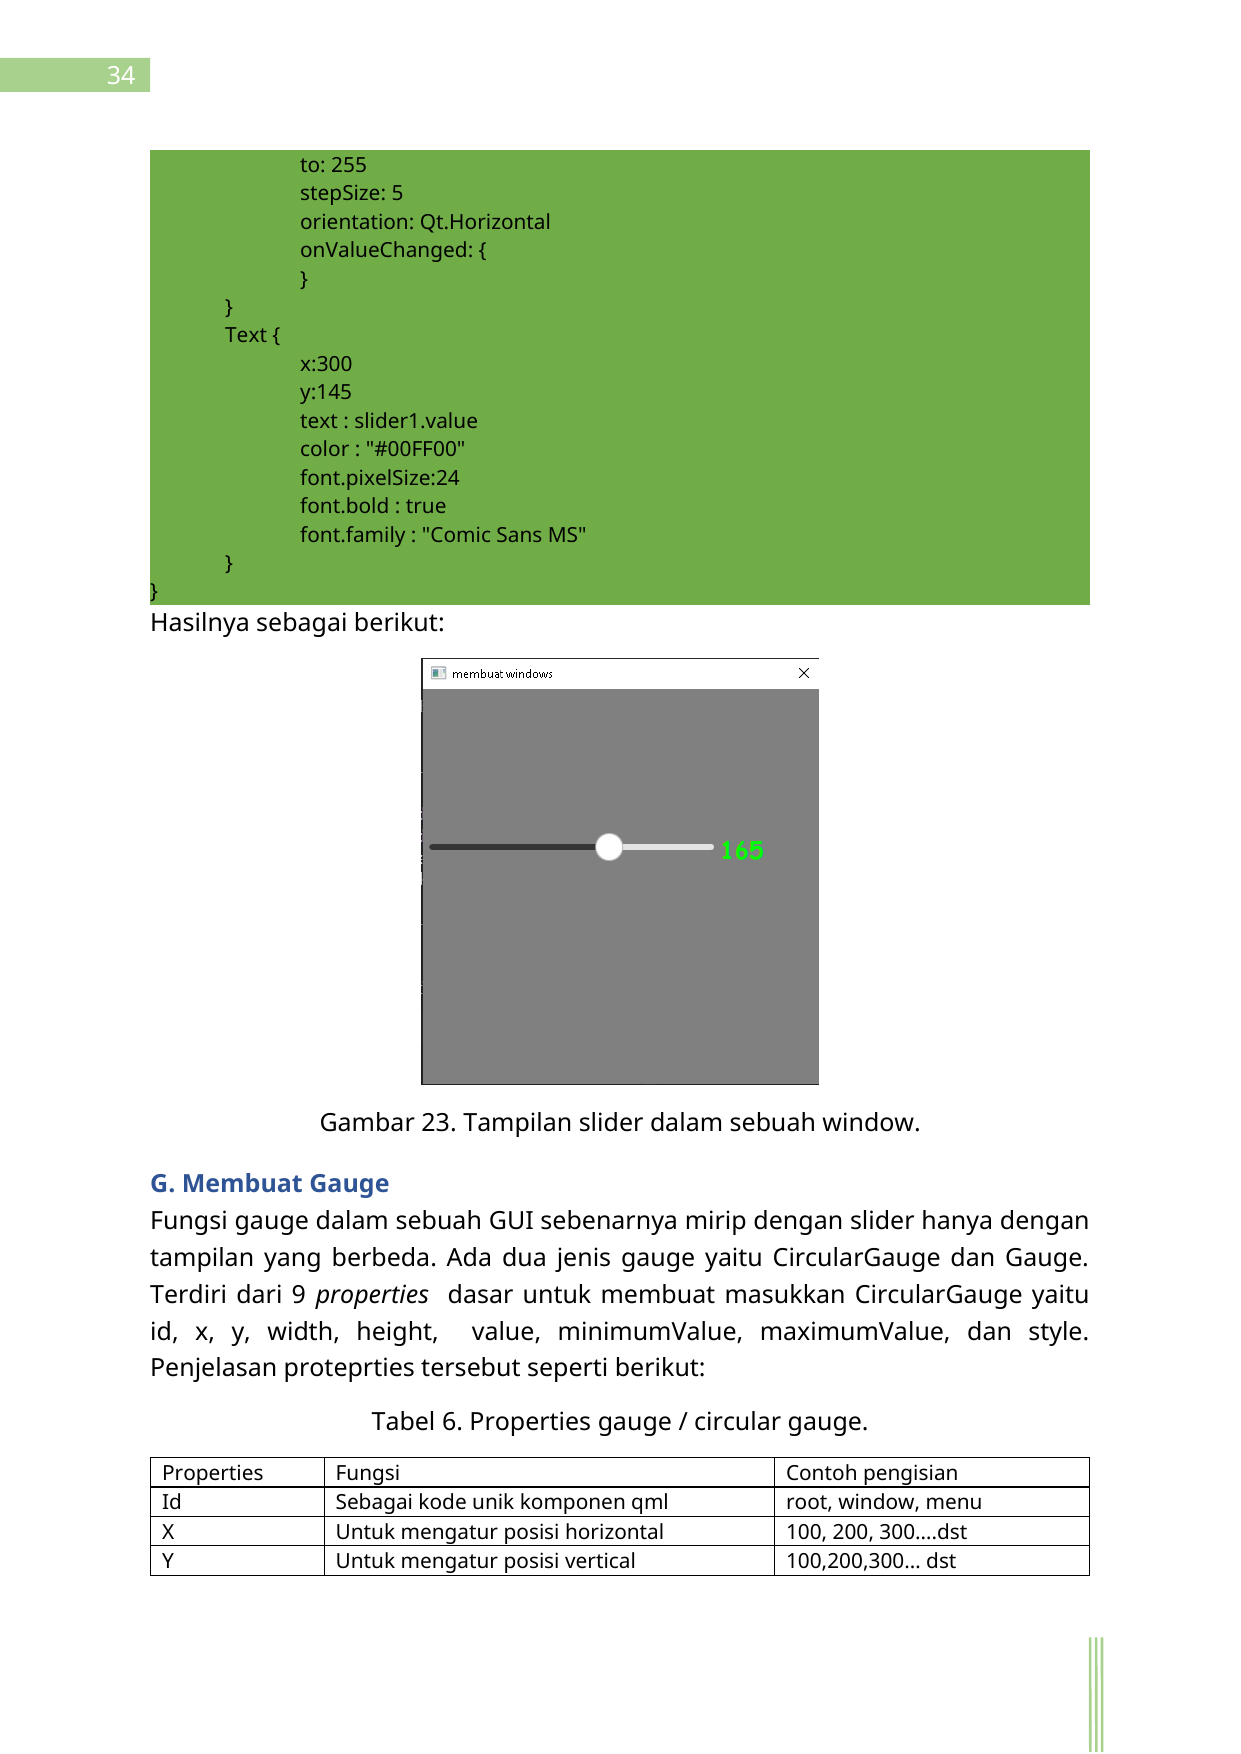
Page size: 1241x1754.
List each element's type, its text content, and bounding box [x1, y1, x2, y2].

text font.family : "Comic Sans MS" [150, 520, 1090, 548]
text orientation: Qt.Horizontal [150, 207, 1090, 235]
table_cell Untuk mengatur posisi vertical [325, 1546, 774, 1575]
text y:145 [150, 377, 1090, 406]
text } [150, 548, 1090, 577]
text Text { [150, 321, 1090, 349]
text onValueChanged: { [150, 235, 1090, 264]
table_cell root, window, menu [775, 1488, 1089, 1516]
text font.pixelSize:24 [150, 463, 1090, 491]
subtitle G. Membuat Gauge [150, 1166, 1090, 1200]
table_header Contoh pengisian [775, 1458, 1089, 1486]
picture [421, 658, 819, 1085]
table_cell X [151, 1517, 324, 1545]
text } [150, 292, 1090, 321]
text Fungsi gauge dalam sebuah GUI sebenarnya mirip dengan slider hanya dengan tampilan yang berbeda. Ada dua jenis gauge yaitu CircularGauge dan Gauge. Terdiri dari 9 properties dasar untuk membuat masukkan CircularGauge yaitu id, x, y, width, height, value, minimumValue, maximumValue, dan style. Penjelasan proteprties tersebut seperti berikut: [150, 1203, 1090, 1384]
text to: 255 [150, 150, 1090, 178]
text } [150, 264, 1090, 292]
text x:300 [150, 349, 1090, 377]
text stepSize: 5 [150, 178, 1090, 207]
table_cell 100, 200, 300….dst [775, 1517, 1089, 1545]
table_cell Y [151, 1546, 324, 1575]
table_cell Untuk mengatur posisi horizontal [325, 1517, 774, 1545]
table_cell Id [151, 1488, 324, 1516]
text text : slider1.value [150, 406, 1090, 434]
table_cell Sebagai kode unik komponen qml [325, 1488, 774, 1516]
table_cell 100,200,300… dst [775, 1546, 1089, 1575]
table_header Fungsi [325, 1458, 774, 1486]
text Hasilnya sebagai berikut: [150, 605, 1090, 639]
text font.bold : true [150, 491, 1090, 520]
text color : "#00FF00" [150, 434, 1090, 463]
text } [150, 577, 1090, 605]
table_header Properties [151, 1458, 324, 1486]
